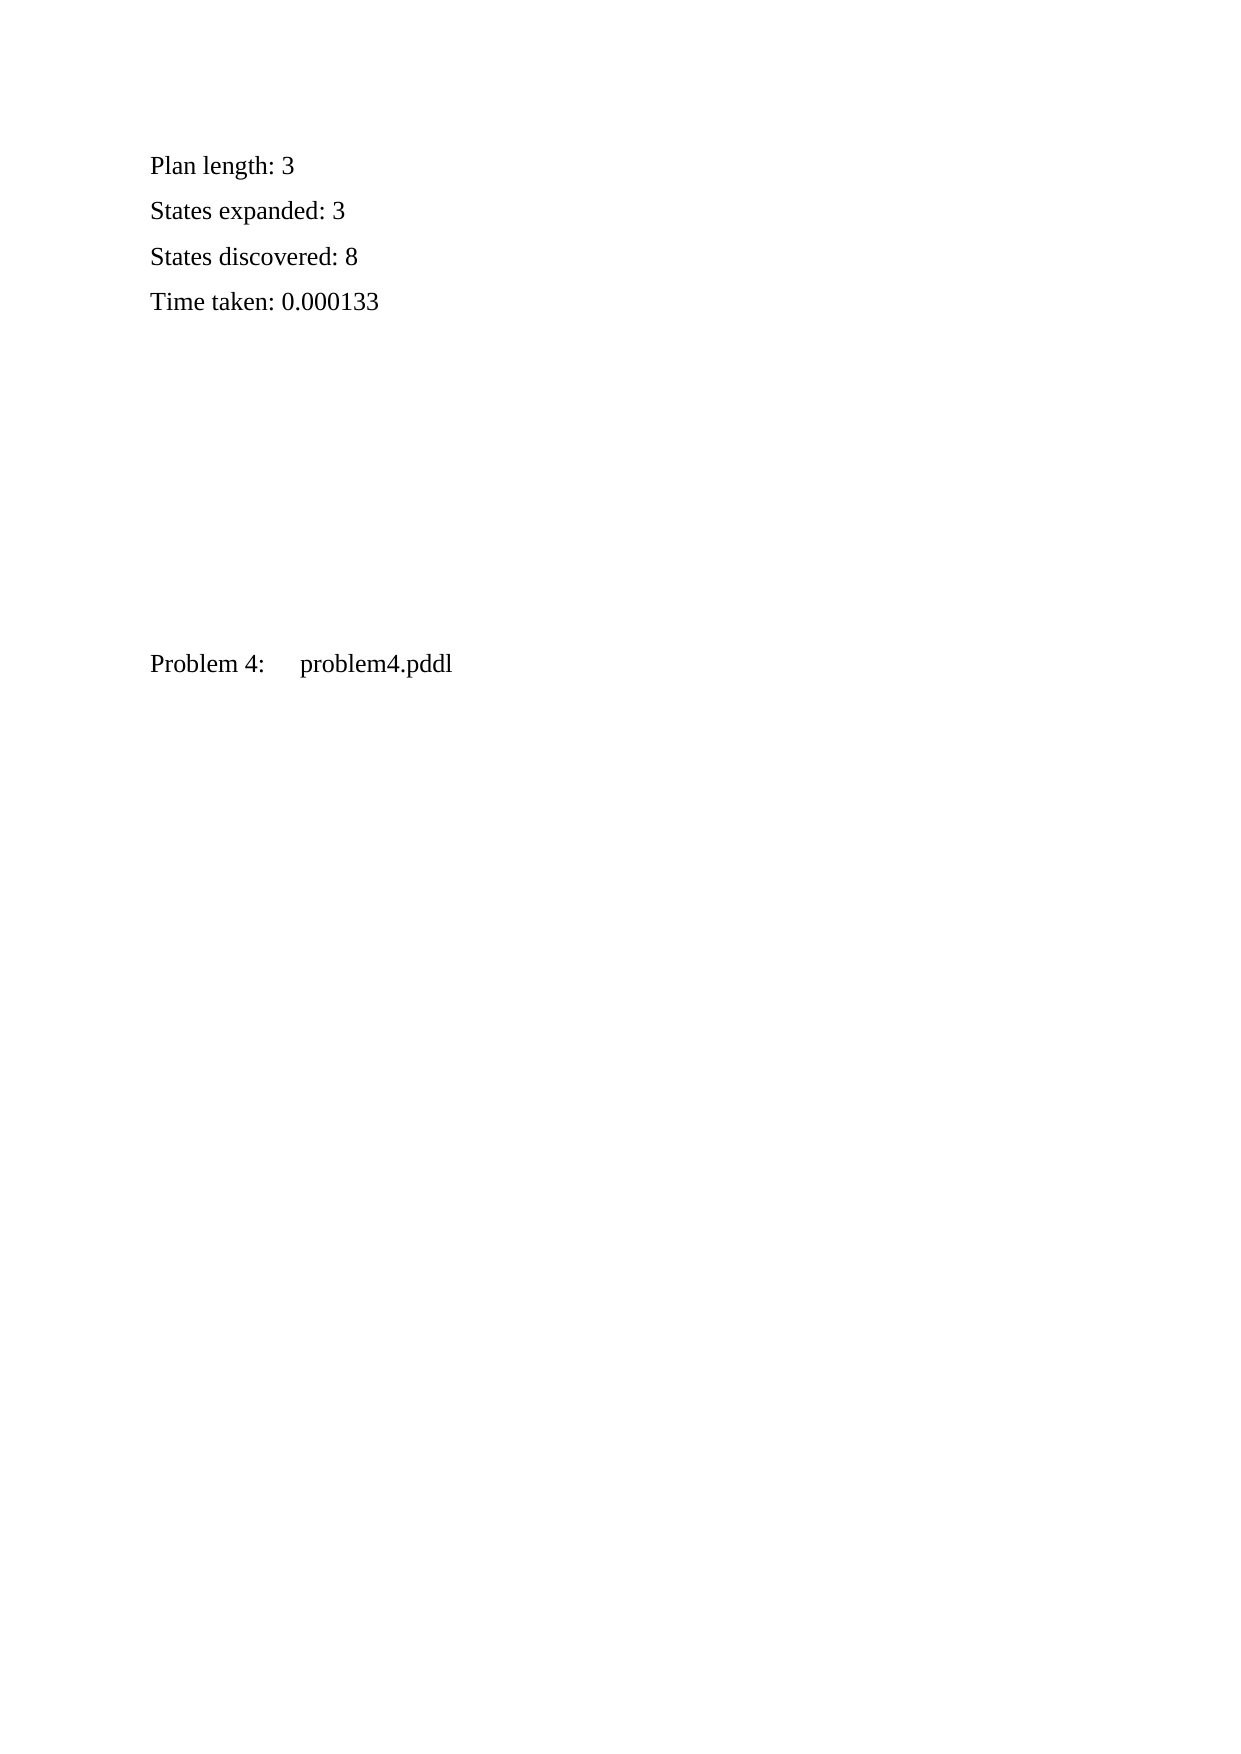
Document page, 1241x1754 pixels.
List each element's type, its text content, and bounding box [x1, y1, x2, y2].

text Time taken: 0.000133 [150, 286, 1090, 316]
text Plan length: 3 [150, 150, 1090, 180]
text Problem 4: problem4.pddl [150, 648, 1090, 678]
text States expanded: 3 [150, 195, 1090, 225]
text States discovered: 8 [150, 241, 1090, 271]
